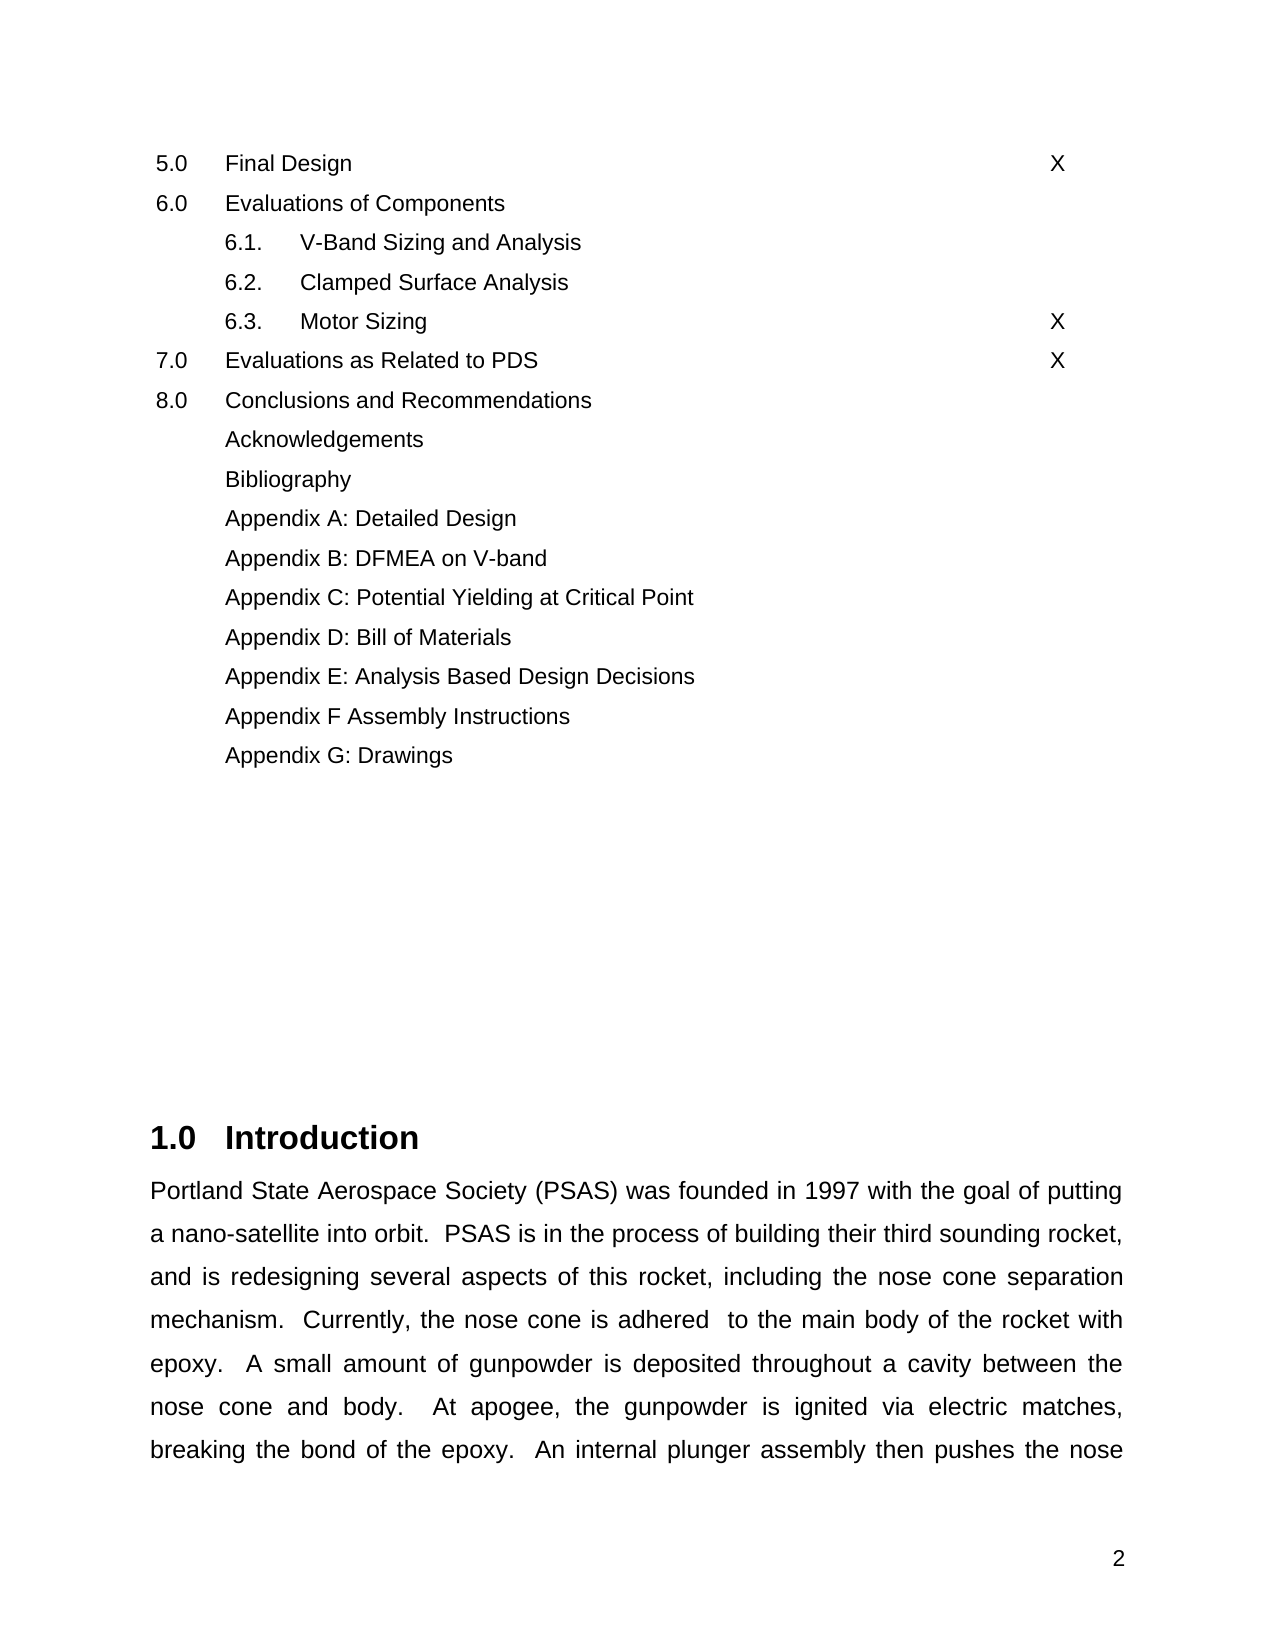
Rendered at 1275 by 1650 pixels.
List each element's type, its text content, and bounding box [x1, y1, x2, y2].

list Final Design X [187, 150, 1125, 176]
text Appendix D: Bill of Materials [150, 624, 1125, 650]
text Appendix G: Drawings [150, 742, 1125, 768]
text 1.0 Introduction [150, 1118, 1125, 1157]
list V-Band Sizing and Analysis [262, 229, 1125, 255]
text Appendix A: Detailed Design [150, 505, 1125, 532]
text Appendix C: Potential Yielding at Critical Point [150, 584, 1125, 611]
text Acknowledgements [150, 426, 1125, 453]
list Conclusions and Recommendations [187, 387, 1125, 413]
text Appendix B: DFMEA on V-band [150, 545, 1125, 571]
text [150, 1176, 1125, 1463]
list Motor Sizing X [262, 308, 1125, 334]
list Clamped Surface Analysis [262, 268, 1125, 295]
text Appendix F Assembly Instructions [150, 703, 1125, 729]
list Evaluations of Components [187, 189, 1125, 216]
text Appendix E: Analysis Based Design Decisions [150, 663, 1125, 689]
text Bibliography [150, 466, 1125, 492]
list Evaluations as Related to PDS X [187, 347, 1125, 374]
